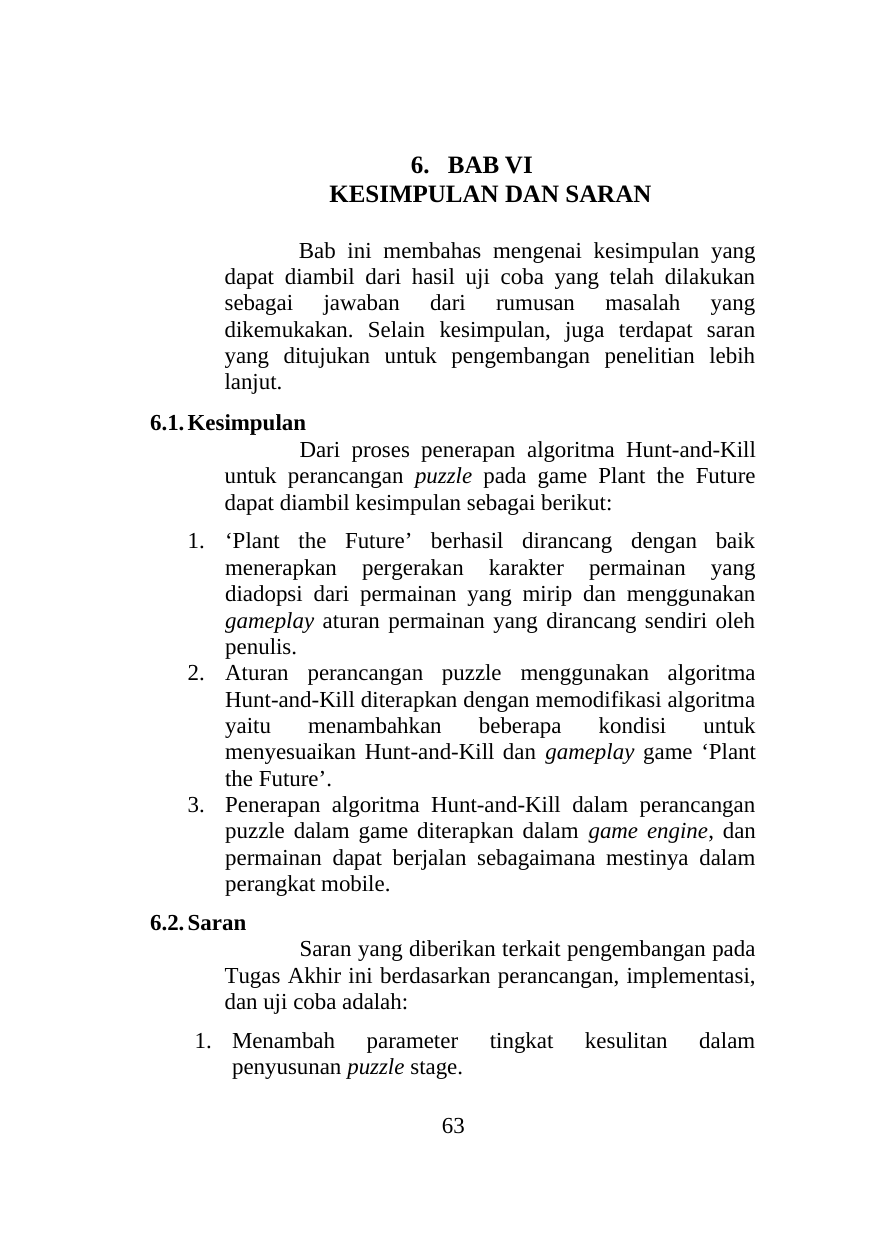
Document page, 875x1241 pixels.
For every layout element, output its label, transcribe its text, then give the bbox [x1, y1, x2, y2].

text Saran yang diberikan terkait pengembangan pada Tugas Akhir ini berdasarkan perancangan, implementasi, dan uji coba adalah: [224, 935, 756, 1014]
list Aturan perancangan puzzle menggunakan algoritma Hunt-and-Kill diterapkan dengan memodifikasi algoritma yaitu menambahkan beberapa kondisi untuk menyesuaikan Hunt-and-Kill dan gameplay game ‘Plant the Future’. [187, 659, 756, 791]
list ‘Plant the Future’ berhasil dirancang dengan baik menerapkan pergerakan karakter permainan yang diadopsi dari permainan yang mirip dan menggunakan gameplay aturan permainan yang dirancang sendiri oleh penulis. [187, 528, 756, 659]
subtitle Kesimpulan [150, 407, 756, 436]
text Bab ini membahas mengenai kesimpulan yang dapat diambil dari hasil uji coba yang telah dilakukan sebagai jawaban dari rumusan masalah yang dikemukakan. Selain kesimpulan, juga terdapat saran yang ditujukan untuk pengembangan penelitian lebih lanjut. [224, 237, 756, 395]
list Penerapan algoritma Hunt-and-Kill dalam perancangan puzzle dalam game diterapkan dalam game engine, dan permainan dapat berjalan sebagaimana mestinya dalam perangkat mobile. [187, 791, 756, 897]
list Menambah parameter tingkat kesulitan dalam penyusunan puzzle stage. [194, 1027, 756, 1080]
text Dari proses penerapan algoritma Hunt-and-Kill untuk perancangan puzzle pada game Plant the Future dapat diambil kesimpulan sebagai berikut: [224, 436, 756, 515]
subtitle Saran [150, 909, 756, 935]
subtitle BAB VI KESIMPULAN DAN SARAN [187, 150, 756, 207]
